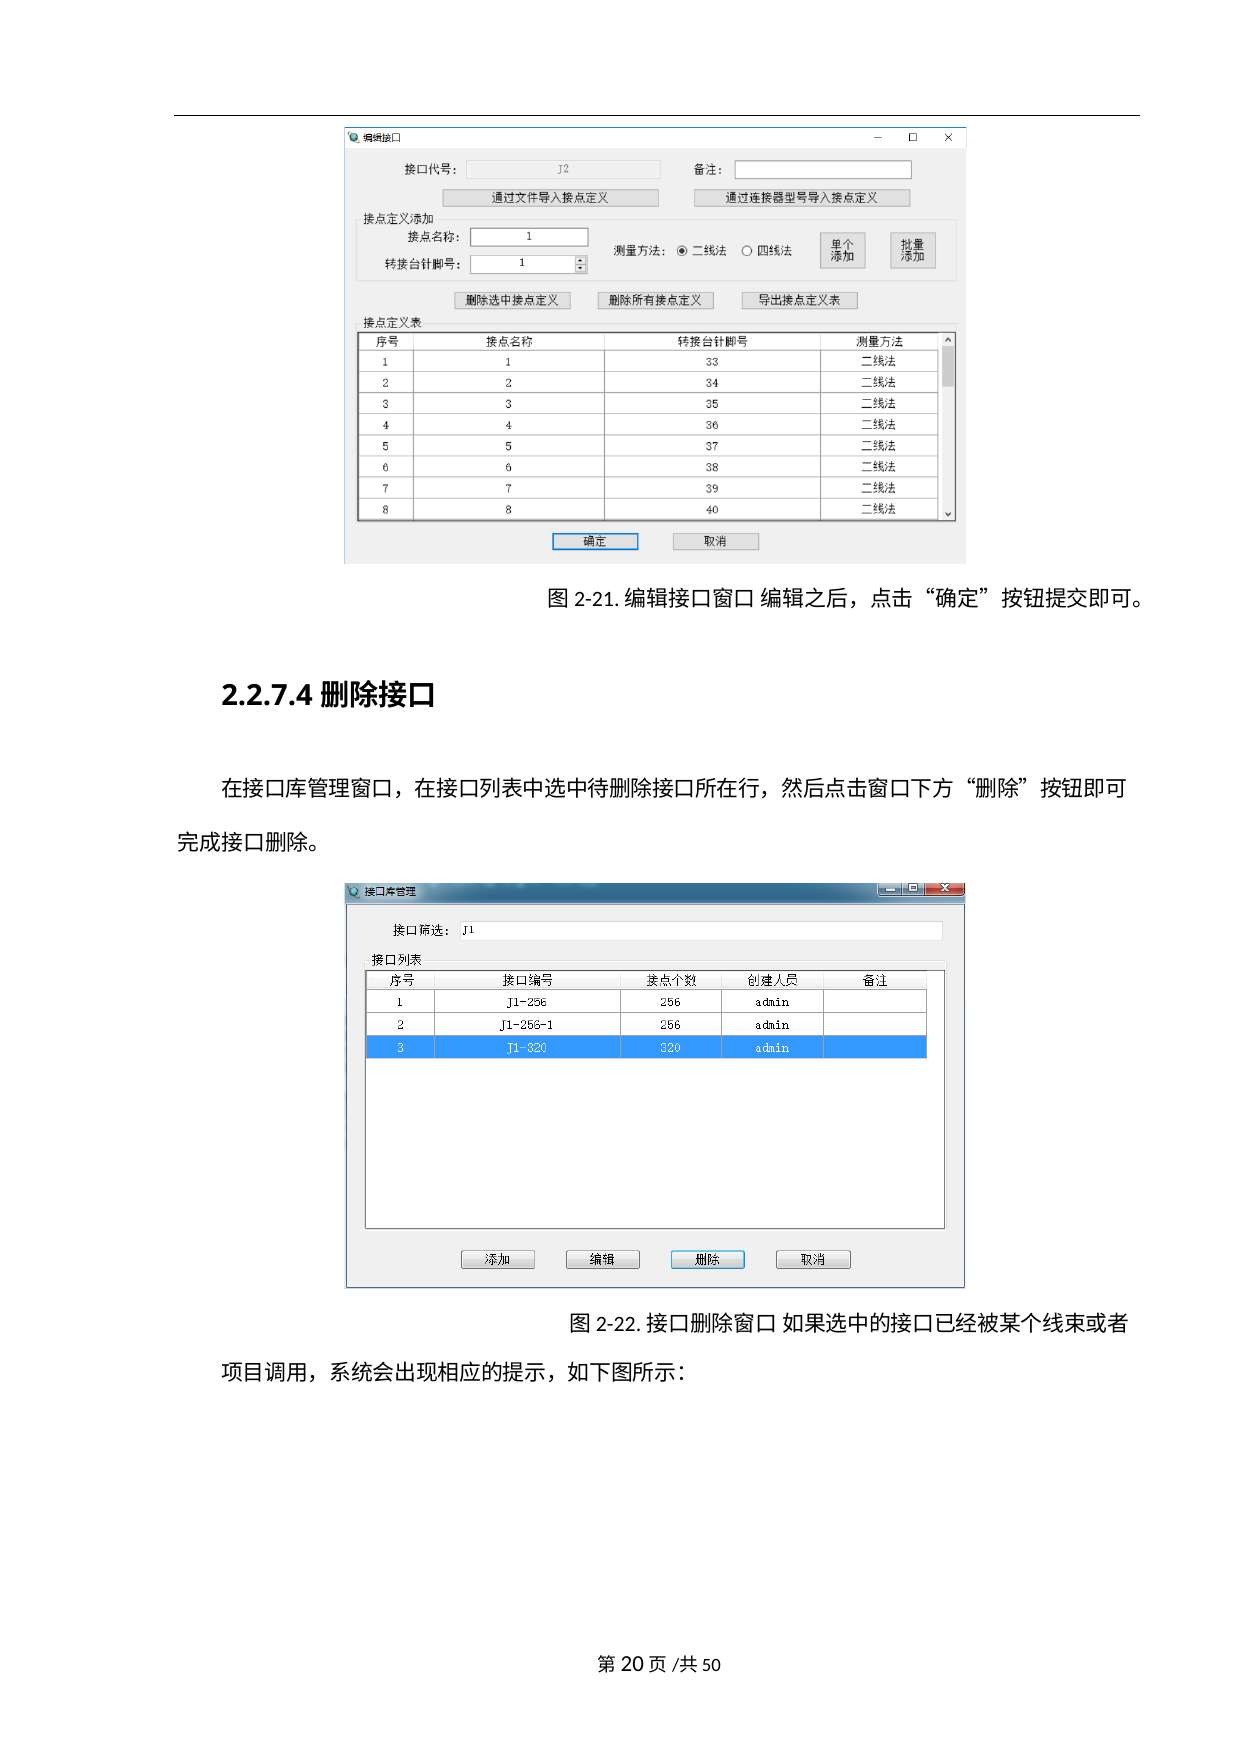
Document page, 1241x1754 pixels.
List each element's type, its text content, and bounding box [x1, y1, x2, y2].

text 在接口库管理窗口，在接口列表中选中待删除接口所在行，然后点击窗口下方“删除”按钮即可 完成接口删除。 [177, 771, 1137, 856]
text 2.2.7.4 删除接口 [177, 671, 1137, 714]
picture [344, 127, 967, 564]
text 图2-22. 接口删除窗口 如果选中的接口已经被某个线束或者项目调用，系统会出现相应的提示，如下图所示： [221, 1306, 1137, 1386]
picture [344, 883, 966, 1289]
text 图2-21. 编辑接口窗口 编辑之后，点击“确定”按钮提交即可。 [221, 581, 1137, 613]
